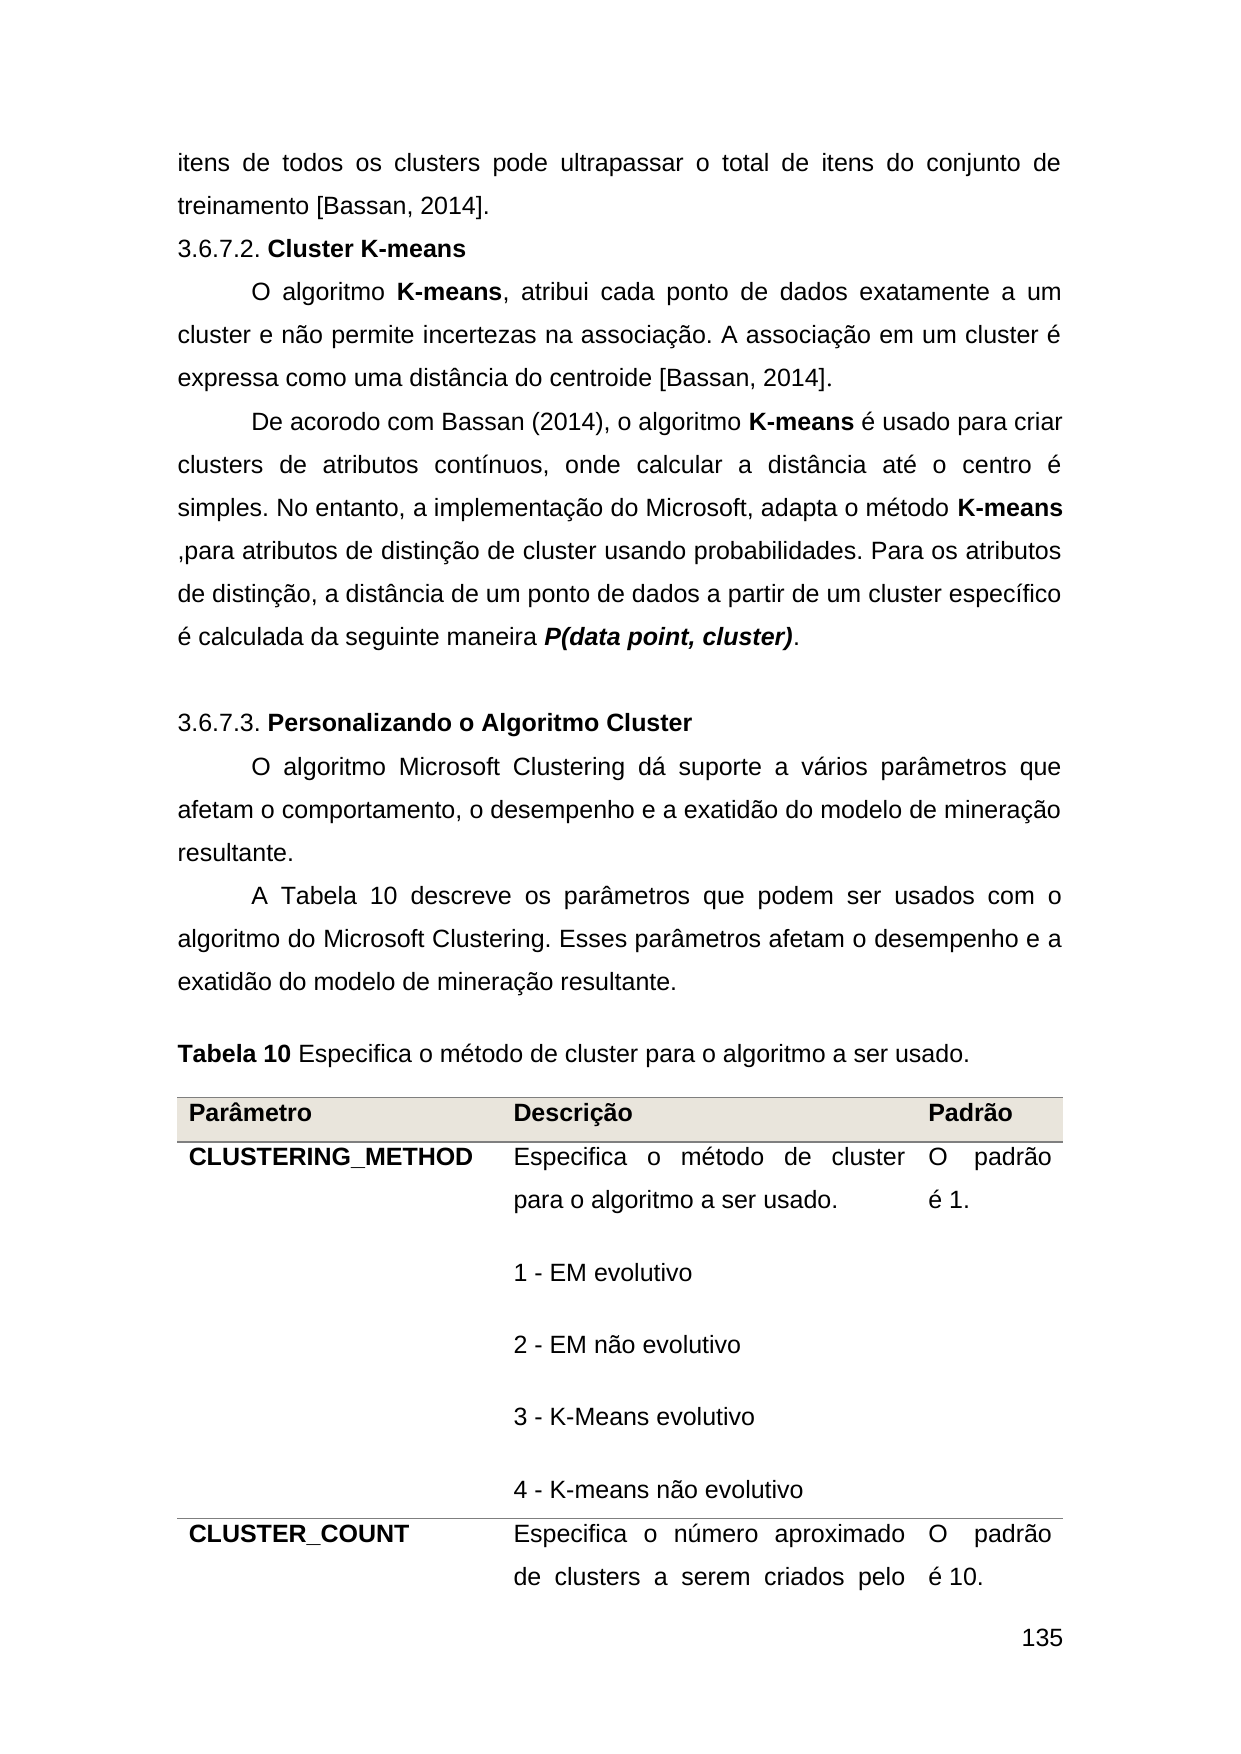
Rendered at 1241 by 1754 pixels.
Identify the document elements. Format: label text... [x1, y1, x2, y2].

text 3.6.7.2. Cluster K-means [177, 234, 1063, 263]
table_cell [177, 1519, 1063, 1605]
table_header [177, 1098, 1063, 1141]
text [177, 148, 1063, 219]
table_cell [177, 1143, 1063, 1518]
text A Tabela 10 descreve os parâmetros que podem ser usados com o algoritmo do Microsoft Clustering. Esses parâmetros afetam o desempenho e a exatidão do modelo de mineração resultante. [177, 881, 1063, 996]
text 3.6.7.3. Personalizando o Algoritmo Cluster [177, 708, 1063, 737]
text O algoritmo K-means, atribui cada ponto de dados exatamente a um cluster e não permite incertezas na associação. A associação em um cluster é expressa como uma distância do centroide [Bassan, 2014]. [177, 277, 1063, 392]
text Tabela 10 Especifica o método de cluster para o algoritmo a ser usado. [177, 1039, 1063, 1068]
text O algoritmo Microsoft Clustering dá suporte a vários parâmetros que afetam o comportamento, o desempenho e a exatidão do modelo de mineração resultante. [177, 751, 1063, 866]
text De acorodo com Bassan (2014), o algoritmo K-means é usado para criar clusters de atributos contínuos, onde calcular a distância até o centro é simples. No entanto, a implementação do Microsoft, adapta o método K-means ,para atributos de distinção de cluster usando probabilidades. Para os atributos de distinção, a distância de um ponto de dados a partir de um cluster específico é calculada da seguinte maneira P(data point, cluster). [177, 406, 1063, 651]
